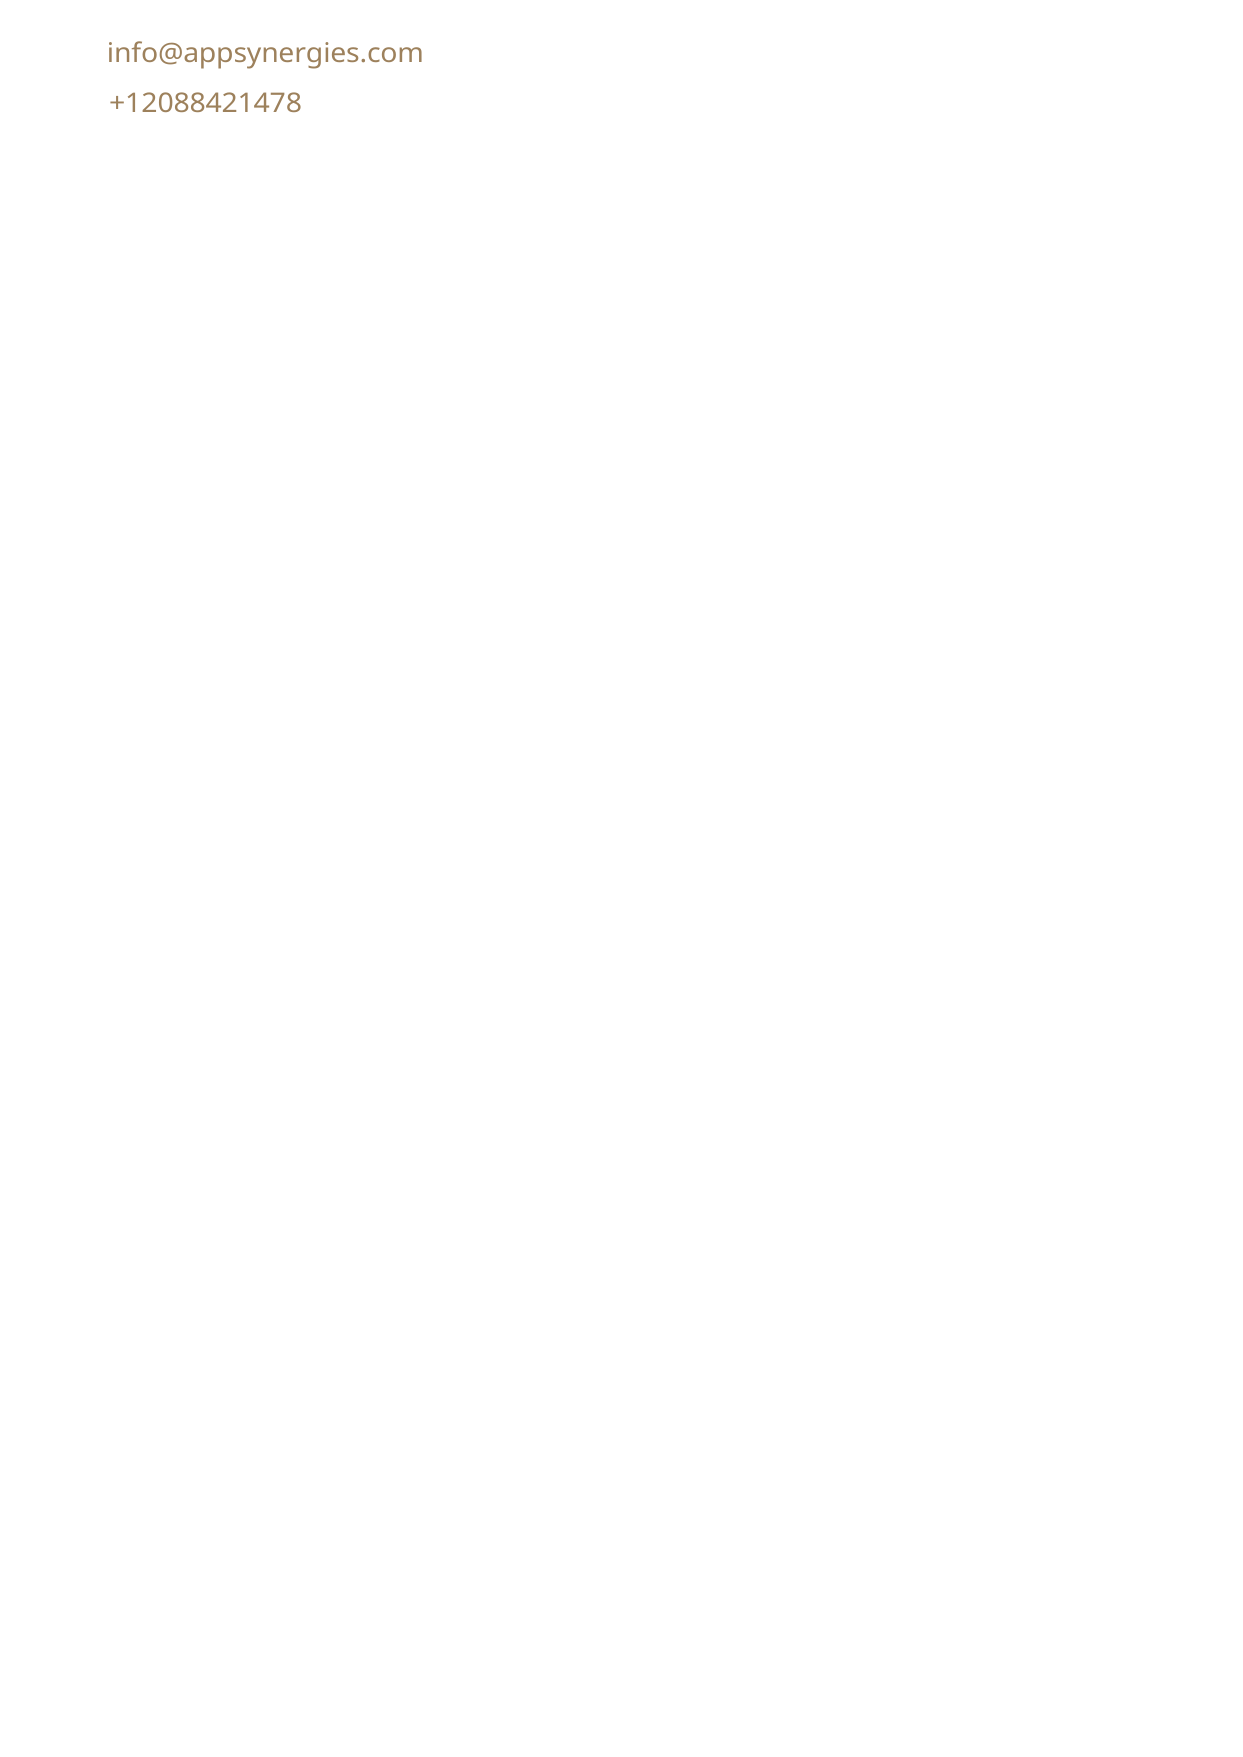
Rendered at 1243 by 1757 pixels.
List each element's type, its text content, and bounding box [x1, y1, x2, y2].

text info@appsynergies.com [59, 33, 1243, 70]
text +12088421478 [59, 83, 1243, 120]
